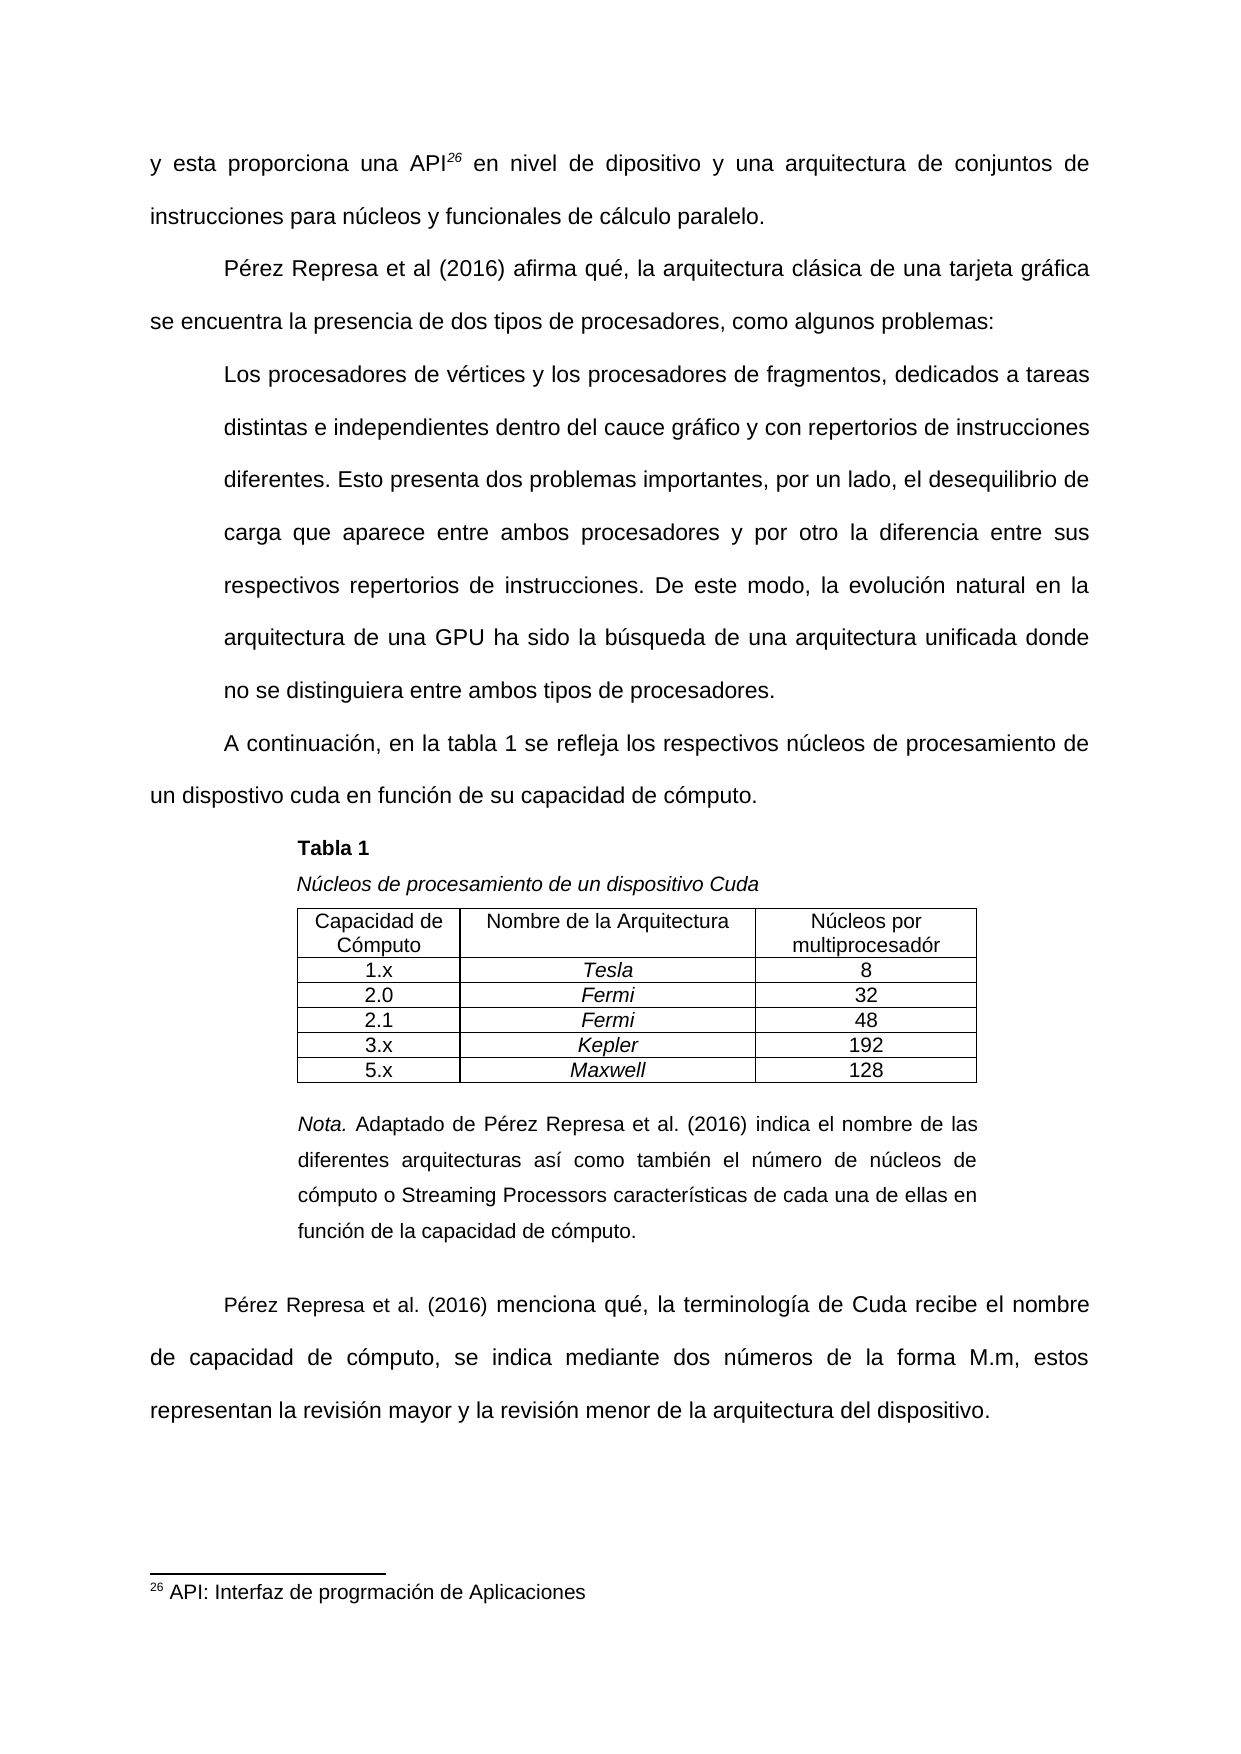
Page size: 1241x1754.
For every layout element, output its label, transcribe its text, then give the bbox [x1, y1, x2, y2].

table_cell 3.x [298, 1033, 459, 1057]
text A continuación, en la tabla 1 se refleja los respectivos núcleos de procesamiento de un dispostivo cuda en función de su capacidad de cómputo. [150, 730, 1090, 809]
table_header Nombre de la Arquitectura [461, 909, 755, 957]
table_cell 32 [756, 983, 976, 1007]
table_cell Fermi [461, 1008, 755, 1032]
text Nota. Adaptado de Pérez Represa et al. (2016) indica el nombre de las diferentes arquitecturas así como también el número de núcleos de cómputo o Streaming Processors características de cada una de ellas en función de la capacidad de cómputo. [298, 1111, 978, 1243]
table_cell 8 [756, 958, 976, 982]
table_cell 2.1 [298, 1008, 459, 1032]
table_cell 2.0 [298, 983, 459, 1007]
table_cell 1.x [298, 958, 459, 982]
text Pérez Represa et al (2016) afirma qué, la arquitectura clásica de una tarjeta gráfica se encuentra la presencia de dos tipos de procesadores, como algunos problemas: [150, 255, 1090, 334]
table_header Núcleos por multiprocesadór [756, 909, 976, 957]
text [150, 150, 1090, 229]
table_cell 128 [756, 1058, 976, 1082]
table_cell 48 [756, 1008, 976, 1032]
table_header Capacidad de Cómputo [298, 909, 459, 957]
text Los procesadores de vértices y los procesadores de fragmentos, dedicados a tareas distintas e independientes dentro del cauce gráfico y con repertorios de instrucciones diferentes. Esto presenta dos problemas importantes, por un lado, el desequilibrio de carga que aparece entre ambos procesadores y por otro la diferencia entre sus respectivos repertorios de instrucciones. De este modo, la evolución natural en la arquitectura de una GPU ha sido la búsqueda de una arquitectura unificada donde no se distinguiera entre ambos tipos de procesadores. [224, 361, 1090, 703]
table_cell Kepler [461, 1033, 755, 1057]
table_cell 192 [756, 1033, 976, 1057]
text Tabla 1 [239, 836, 1090, 859]
table_cell Maxwell [461, 1058, 755, 1082]
text Núcleos de procesamiento de un dispositivo Cuda [239, 872, 1090, 896]
table_cell Fermi [461, 983, 755, 1007]
text Pérez Represa et al. (2016) menciona qué, la terminología de Cuda recibe el nombre de capacidad de cómputo, se indica mediante dos números de la forma M.m, estos representan la revisión mayor y la revisión menor de la arquitectura del dispositivo. [150, 1291, 1090, 1423]
table_cell Tesla [461, 958, 755, 982]
table_cell 5.x [298, 1058, 459, 1082]
